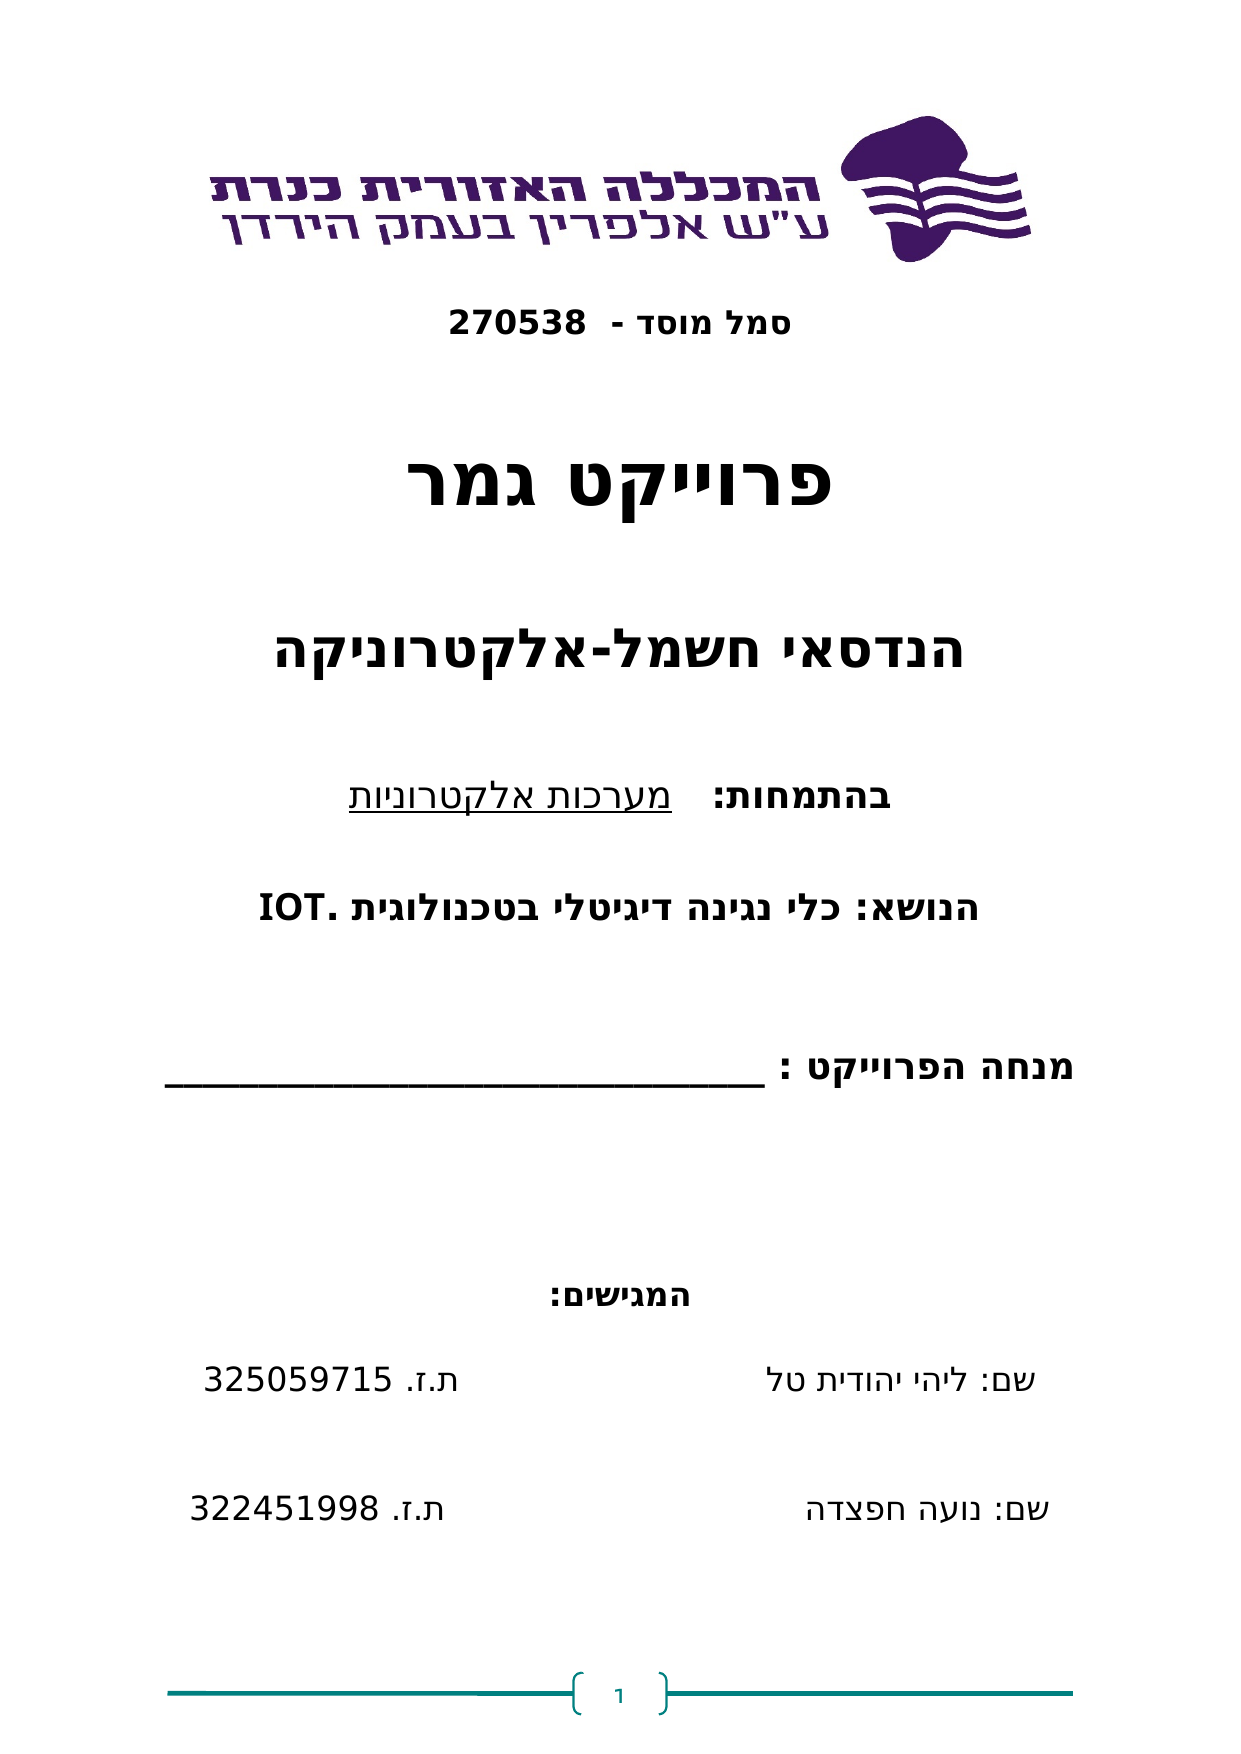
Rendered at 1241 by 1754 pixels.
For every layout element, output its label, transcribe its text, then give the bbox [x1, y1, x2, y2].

text הנושא: כלי נגינה דיגיטלי בטכנולוגית .IOT [118, 880, 1122, 931]
text מנחה הפרוייקט : ________________________________ [118, 1044, 1122, 1088]
picture [143, 86, 1097, 291]
text שם: נועה חפצדה ת.ז. 322451998 [118, 1490, 1122, 1528]
text שם: ליהי יהודית טל ת.ז. 325059715 [118, 1360, 1122, 1399]
text פרוייקט גמר [118, 436, 1122, 523]
text המגישים: [118, 1276, 1122, 1314]
text סמל מוסד - 270538 [118, 303, 1122, 342]
text הנדסאי חשמל-אלקטרוניקה [118, 617, 1122, 680]
text בהתמחות: מערכות אלקטרוניות [118, 774, 1122, 817]
